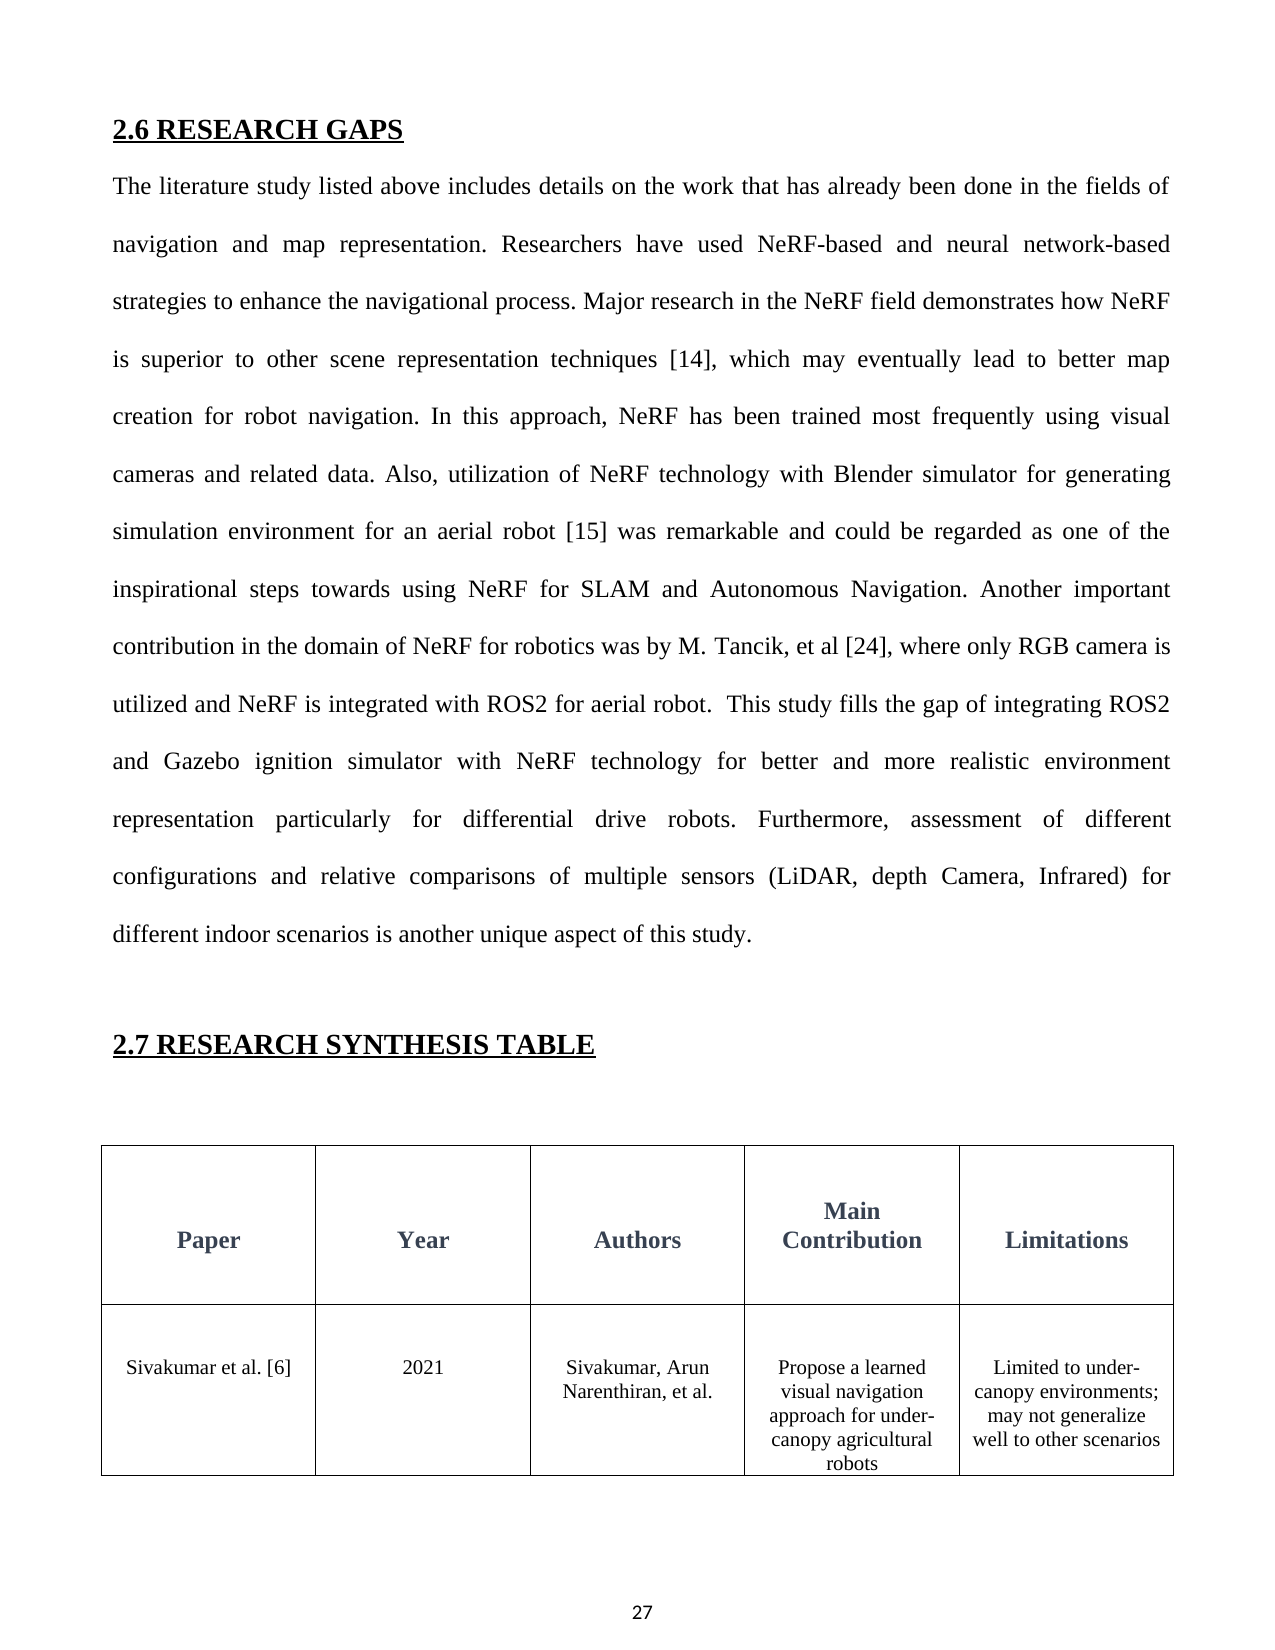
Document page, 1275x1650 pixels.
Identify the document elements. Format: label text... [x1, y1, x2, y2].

table_cell Sivakumar et al. [6] [102, 1305, 315, 1475]
table_header Year [316, 1146, 530, 1304]
table_cell Propose a learned visual navigation approach for under-canopy agricultural robots [745, 1305, 959, 1475]
subtitle 2.6 RESEARCH GAPS [112, 112, 1172, 146]
table_header Authors [531, 1146, 744, 1304]
table_cell Sivakumar, Arun Narenthiran, et al. [531, 1305, 744, 1475]
text The literature study listed above includes details on the work that has already been done in the fields of navigation and map representation. Researchers have used NeRF-based and neural network-based strategies to enhance the navigational process. Major research in the NeRF field demonstrates how NeRF is superior to other scene representation techniques [14], which may eventually lead to better map creation for robot navigation. In this approach, NeRF has been trained most frequently using visual cameras and related data. Also, utilization of NeRF technology with Blender simulator for generating simulation environment for an aerial robot [15] was remarkable and could be regarded as one of the inspirational steps towards using NeRF for SLAM and Autonomous Navigation. Another important contribution in the domain of NeRF for robotics was by M. Tancik, et al [24], where only RGB camera is utilized and NeRF is integrated with ROS2 for aerial robot. This study fills the gap of integrating ROS2 and Gazebo ignition simulator with NeRF technology for better and more realistic environment representation particularly for differential drive robots. Furthermore, assessment of different configurations and relative comparisons of multiple sensors (LiDAR, depth Camera, Infrared) for different indoor scenarios is another unique aspect of this study. [112, 171, 1172, 948]
table_header Paper [102, 1146, 315, 1304]
table_header Main Contribution [745, 1146, 959, 1304]
table_cell Limited to under-canopy environments; may not generalize well to other scenarios [960, 1305, 1173, 1475]
table_cell 2021 [316, 1305, 530, 1475]
table_header Limitations [960, 1146, 1173, 1304]
text 2.7 RESEARCH SYNTHESIS TABLE [112, 1027, 1172, 1061]
